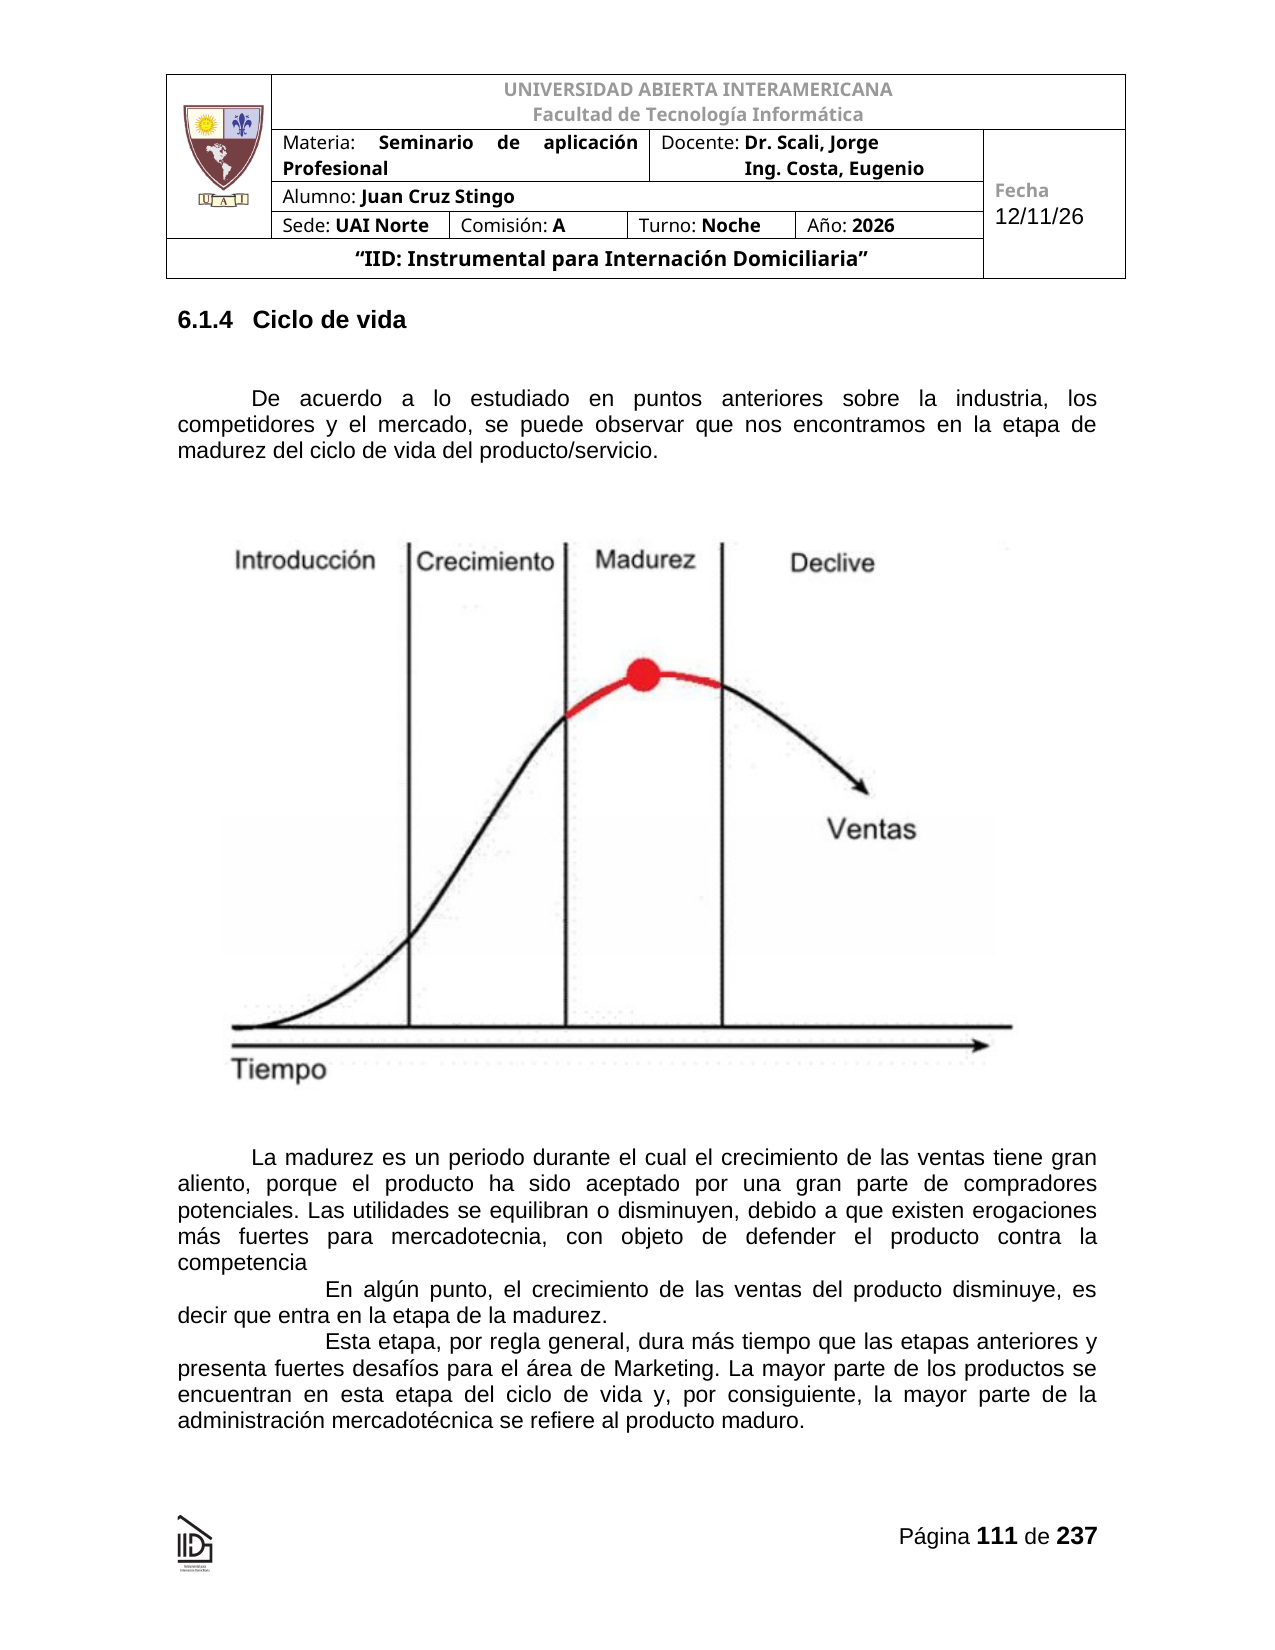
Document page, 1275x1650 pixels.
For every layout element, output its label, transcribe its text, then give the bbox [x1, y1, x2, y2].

text La madurez es un periodo durante el cual el crecimiento de las ventas tiene gran aliento, porque el producto ha sido aceptado por una gran parte de compradores potenciales. Las utilidades se equilibran o disminuyen, debido a que existen erogaciones más fuertes para mercadotecnia, con objeto de defender el producto contra la competencia [177, 1144, 1098, 1276]
picture [272, 182, 283, 211]
text En algún punto, el crecimiento de las ventas del producto disminuye, es decir que entra en la etapa de la madurez. [177, 1276, 1098, 1328]
picture [165, 1508, 225, 1585]
picture [179, 529, 1099, 1092]
picture [167, 97, 271, 211]
picture [272, 130, 283, 181]
text Ciclo de vida [177, 305, 1098, 334]
picture [272, 97, 283, 129]
text Esta etapa, por regla general, dura más tiempo que las etapas anteriores y presenta fuertes desafíos para el área de Marketing. La mayor parte de los productos se encuentran en esta etapa del ciclo de vida y, por consiguiente, la mayor parte de la administración mercadotécnica se refiere al producto maduro. [177, 1328, 1098, 1434]
text De acuerdo a lo estudiado en puntos anteriores sobre la industria, los competidores y el mercado, se puede observar que nos encontramos en la etapa de madurez del ciclo de vida del producto/servicio. [177, 385, 1098, 464]
